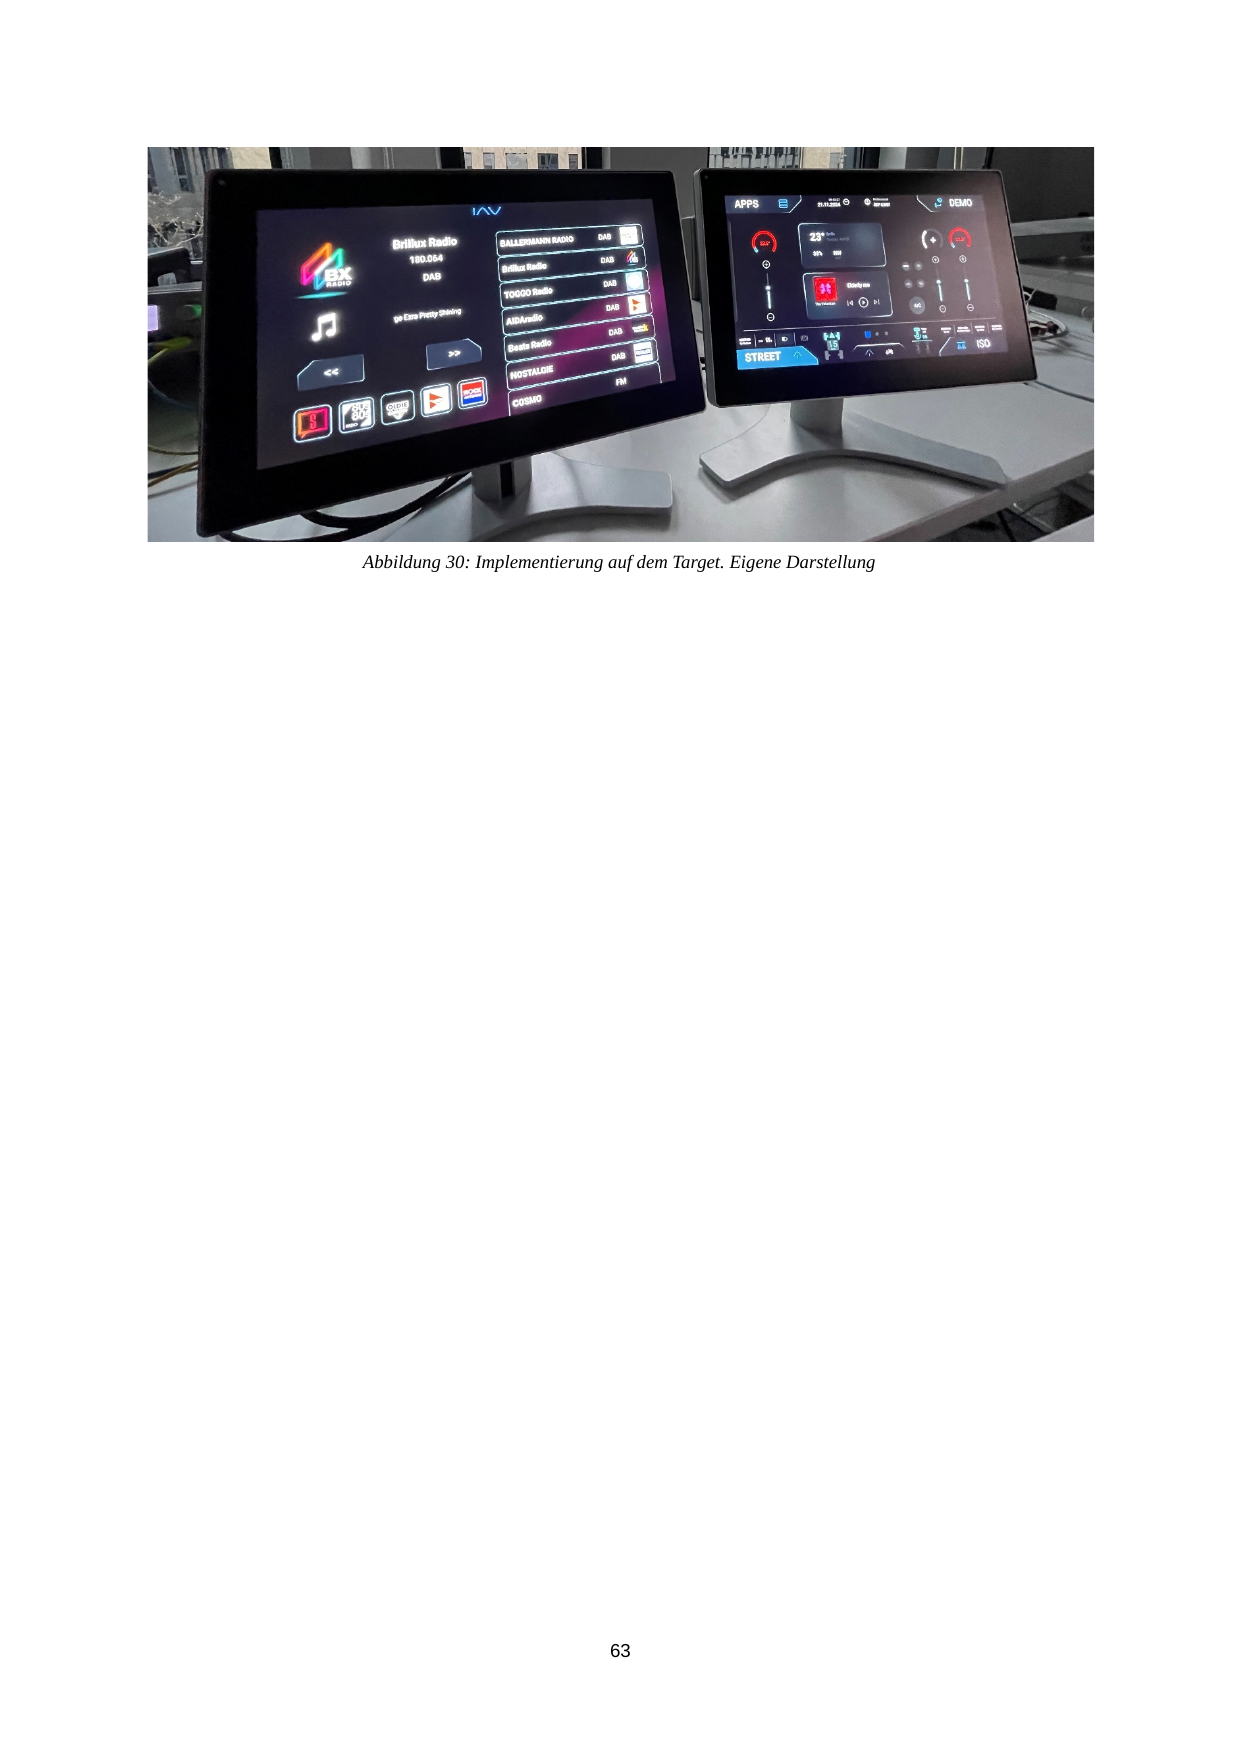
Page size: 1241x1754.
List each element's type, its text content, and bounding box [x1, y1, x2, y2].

text Abbildung 30: Implementierung auf dem Target. Eigene Darstellung [148, 551, 1093, 573]
picture [147, 147, 1095, 542]
